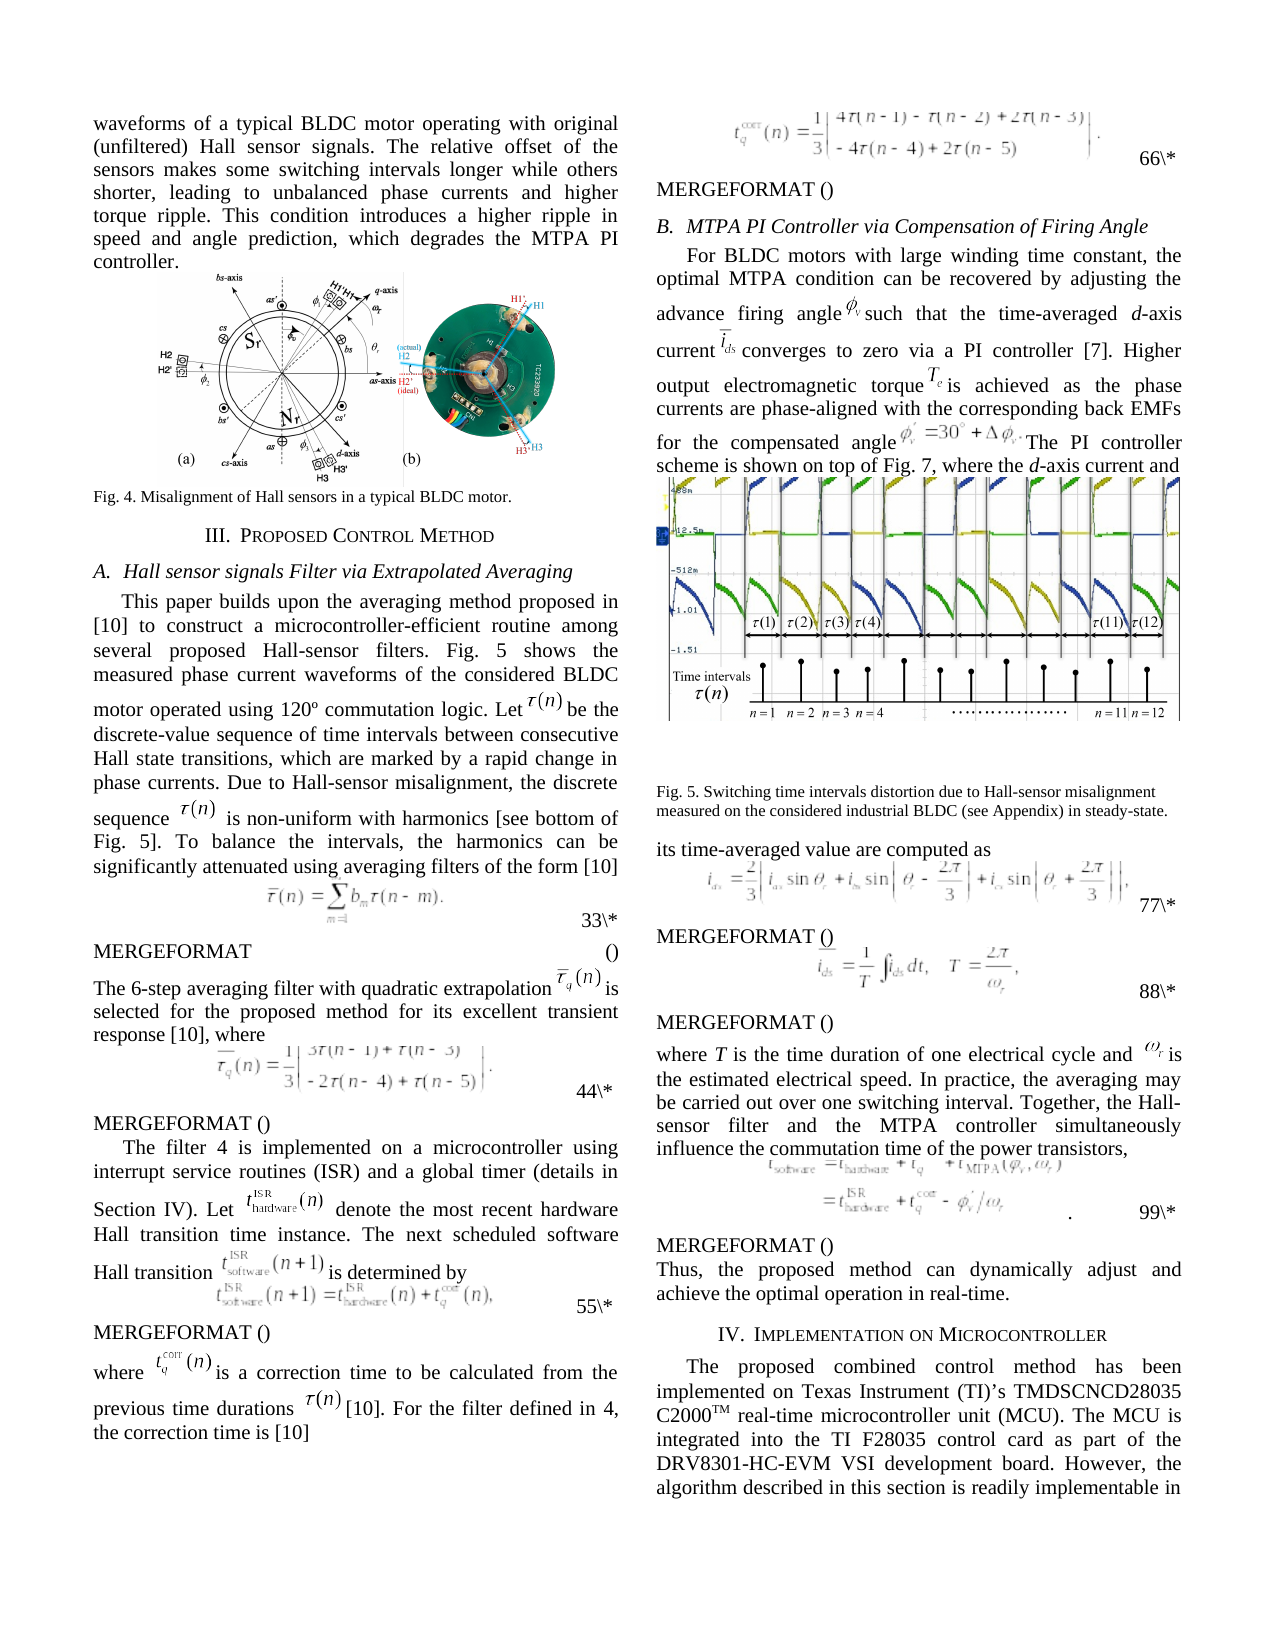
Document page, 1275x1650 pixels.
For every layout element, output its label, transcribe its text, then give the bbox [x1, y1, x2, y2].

text Fig. 5. Switching time intervals distortion due to Hall-sensor misalignment measured on the considered industrial BLDC (see Appendix) in steady-state. [656, 782, 1182, 820]
text Thus, the proposed method can dynamically adjust and achieve the optimal operation in real-time. [656, 1257, 1182, 1305]
subtitle Hall sensor signals Filter via Extrapolated Averaging [93, 559, 619, 583]
text Fig. 4. Misalignment of Hall sensors in a typical BLDC motor. [93, 487, 619, 506]
subtitle Proposed Control Method [93, 522, 619, 547]
picture [656, 477, 1181, 721]
text The 6-step averaging filter with quadratic extrapolationis selected for the proposed method for its excellent transient response [10], where [93, 878, 619, 1046]
subtitle Implementation on Microcontroller [656, 1322, 1182, 1346]
text . [656, 1160, 1182, 1257]
text where T is the time duration of one electrical cycle and is the estimated electrical speed. In practice, the averaging may be carried out over one switching interval. Together, the Hall-sensor filter and the MTPA controller simultaneously influence the commutation time of the power transistors, [656, 1034, 1182, 1160]
text where is a correction time to be calculated from the previous time durations [10]. For the filter defined in , the correction time is [10] [93, 1344, 619, 1444]
text The filter is implemented on a microcontroller using interrupt service routines (ISR) and a global timer (details in Section IV). Let denote the most recent hardware Hall transition time instance. The next scheduled software Hall transition is determined by [93, 1135, 619, 1284]
subtitle MTPA PI Controller via Compensation of Firing Angle [656, 214, 1182, 238]
picture [157, 272, 555, 487]
text For BLDC motors with large winding time constant, the optimal MTPA condition can be recovered by adjusting the advance firing anglesuch that the time-averaged d-axis currentconverges to zero via a PI controller [7]. Higher output electromagnetic torqueis achieved as the phase currents are phase-aligned with the corresponding back EMFs for the compensated angleThe PI controller scheme is shown on top of Fig. 7, where the d-axis current and [656, 244, 1182, 477]
text This paper builds upon the averaging method proposed in [10] to construct a microcontroller-efficient routine among several proposed Hall-sensor filters. Fig. 5 shows the measured phase current waveforms of the considered BLDC motor operated using 120º commutation logic. Letbe the discrete-value sequence of time intervals between consecutive Hall state transitions, which are marked by a rapid change in phase currents. Due to Hall-sensor misalignment, the discrete sequence is non-uniform with harmonics [see bottom of Fig. 5]. To balance the intervals, the harmonics can be significantly attenuated using averaging filters of the form [10] [93, 589, 619, 878]
text its time-averaged value are computed as [656, 838, 1182, 861]
